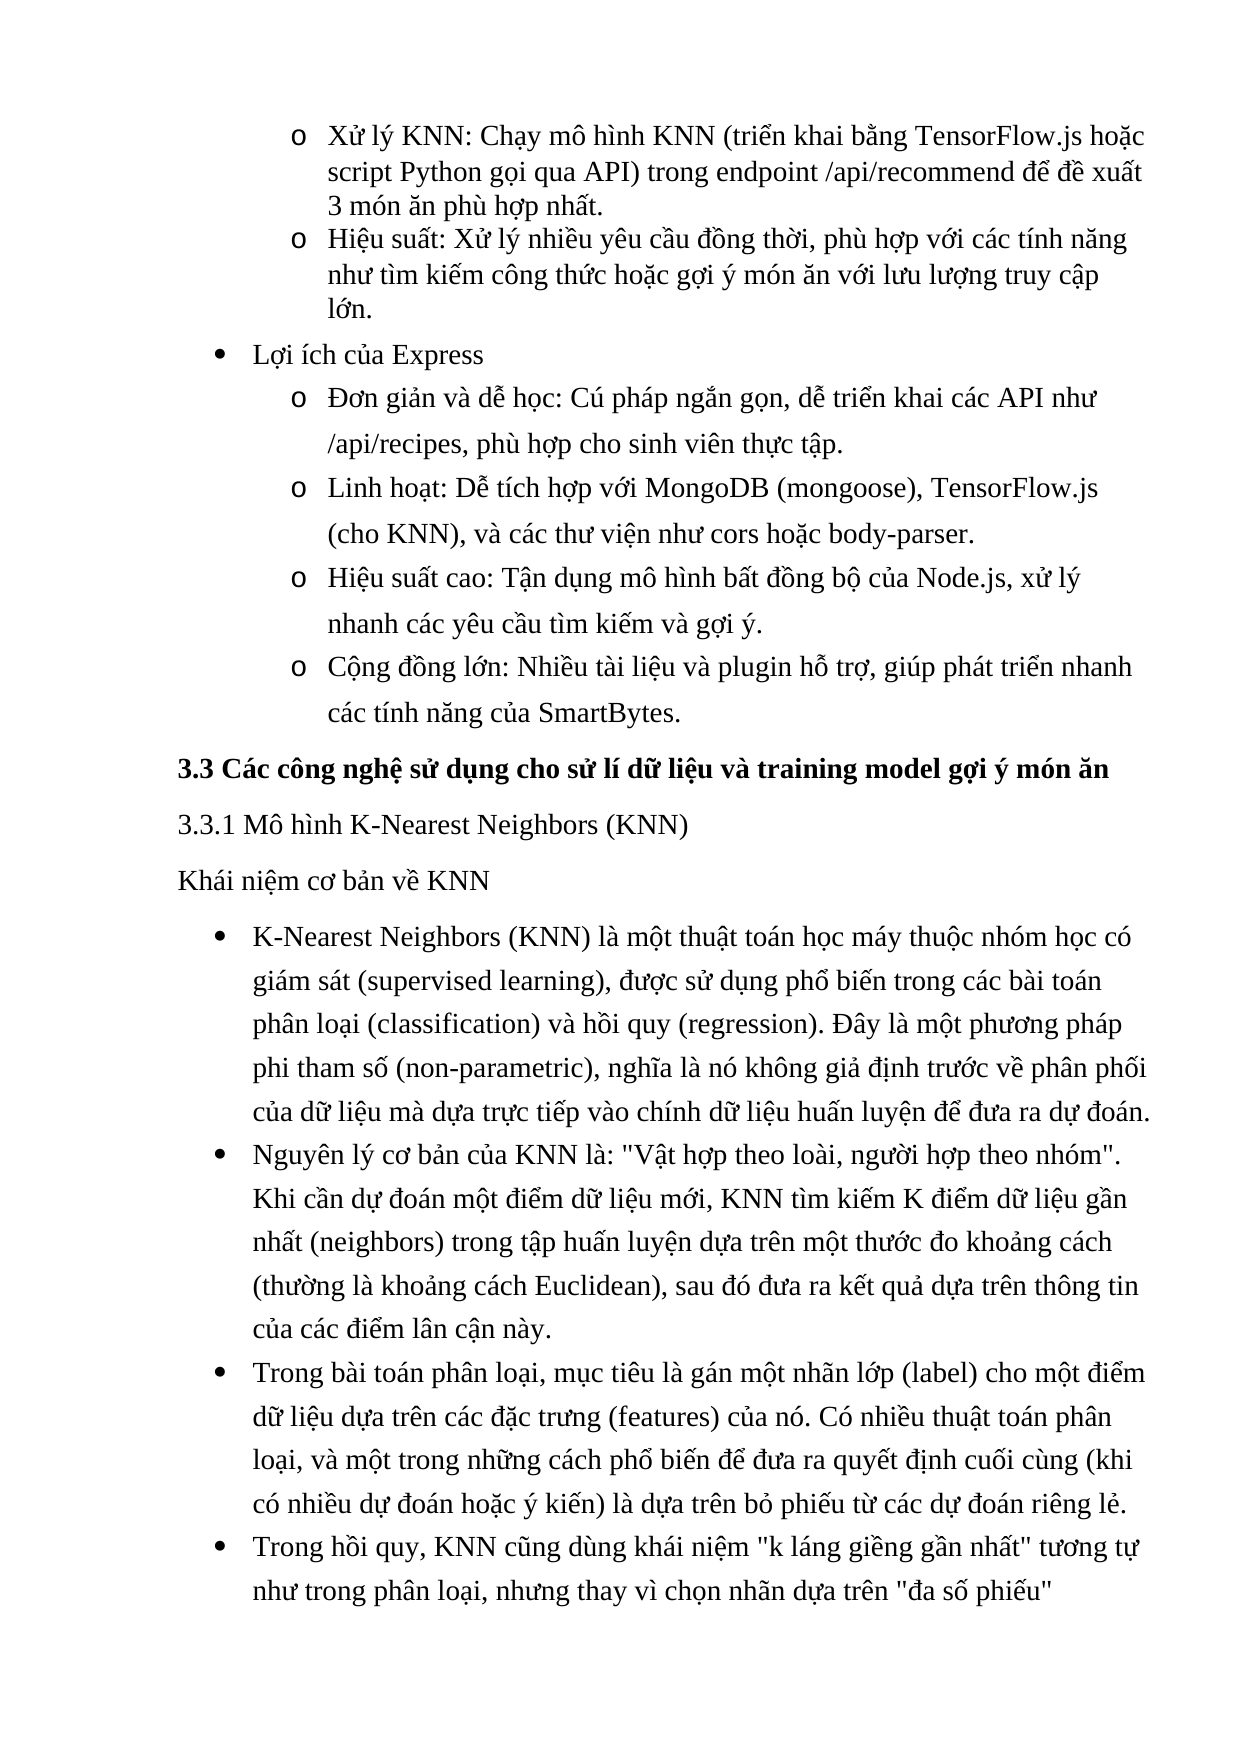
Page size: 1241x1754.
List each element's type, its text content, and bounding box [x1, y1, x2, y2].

list Xử lý KNN: Chạy mô hình KNN (triển khai bằng TensorFlow.js hoặc script Python gọi qua API) trong endpoint /api/recommend để đề xuất 3 món ăn phù hợp nhất. [290, 118, 1152, 221]
list K-Nearest Neighbors (KNN) là một thuật toán học máy thuộc nhóm học có giám sát (supervised learning), được sử dụng phổ biến trong các bài toán phân loại (classification) và hồi quy (regression). Đây là một phương pháp phi tham số (non-parametric), nghĩa là nó không giả định trước về phân phối của dữ liệu mà dựa trực tiếp vào chính dữ liệu huấn luyện để đưa ra dự đoán. [215, 957, 1152, 1165]
text 3.3 Các công nghệ sử dụng cho sử lí dữ liệu và training model gợi ý món ăn [177, 789, 1152, 822]
text Khái niệm cơ bản về KNN [177, 901, 1152, 934]
list Linh hoạt: Dễ tích hợp với MongoDB (mongoose), TensorFlow.js (cho KNN), và các thư viện như cors hoặc body-parser. [290, 483, 1152, 562]
text 3.3.1 Mô hình K-Nearest Neighbors (KNN) [177, 845, 1152, 878]
list Cộng đồng lớn: Nhiều tài liệu và plugin hỗ trợ, giúp phát triển nhanh các tính năng của SmartBytes. [290, 687, 1152, 766]
list Hiệu suất cao: Tận dụng mô hình bất đồng bộ của Node.js, xử lý nhanh các yêu cầu tìm kiếm và gợi ý. [290, 585, 1152, 664]
list Lợi ích của Express [215, 337, 1152, 371]
list Trong bài toán phân loại, mục tiêu là gán một nhãn lớp (label) cho một điểm dữ liệu dựa trên các đặc trưng (features) của nó. Có nhiều thuật toán phân loại, và một trong những cách phổ biến để đưa ra quyết định cuối cùng (khi có nhiều dự đoán hoặc ý kiến) là dựa trên bỏ phiếu từ các dự đoán riêng lẻ. [215, 1393, 1152, 1557]
list Đơn giản và dễ học: Cú pháp ngắn gọn, dễ triển khai các API như /api/recipes, phù hợp cho sinh viên thực tập. [290, 381, 1152, 460]
list Nguyên lý cơ bản của KNN là: "Vật hợp theo loài, người hợp theo nhóm". Khi cần dự đoán một điểm dữ liệu mới, KNN tìm kiếm K điểm dữ liệu gần nhất (neighbors) trong tập huấn luyện dựa trên một thước đo khoảng cách (thường là khoảng cách Euclidean), sau đó đưa ra kết quả dựa trên thông tin của các điểm lân cận này. [215, 1175, 1152, 1383]
list Hiệu suất: Xử lý nhiều yêu cầu đồng thời, phù hợp với các tính năng như tìm kiếm công thức hoặc gợi ý món ăn với lưu lượng truy cập lớn. [290, 221, 1152, 324]
